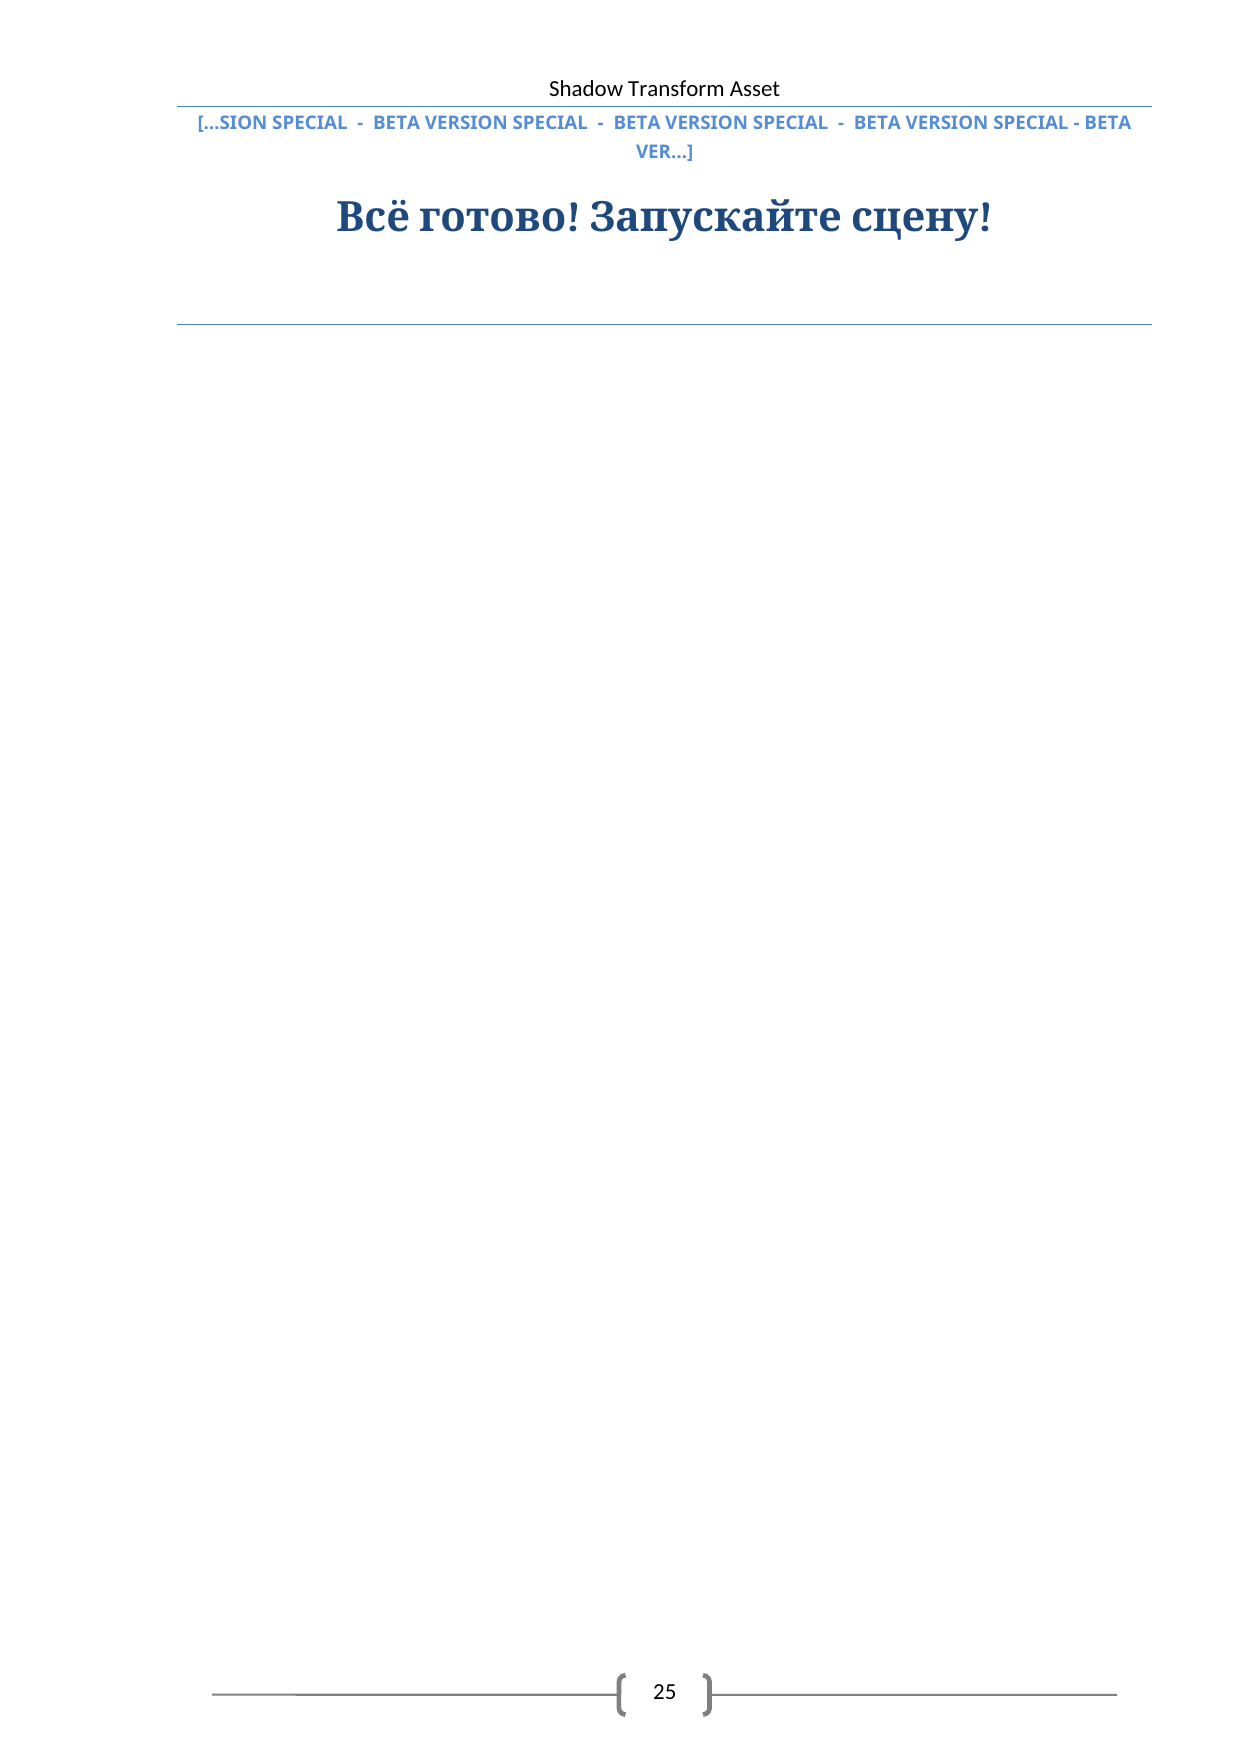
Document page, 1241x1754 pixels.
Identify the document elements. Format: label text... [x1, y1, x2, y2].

text Всё готово! Запускайте сцену! [177, 194, 1152, 242]
